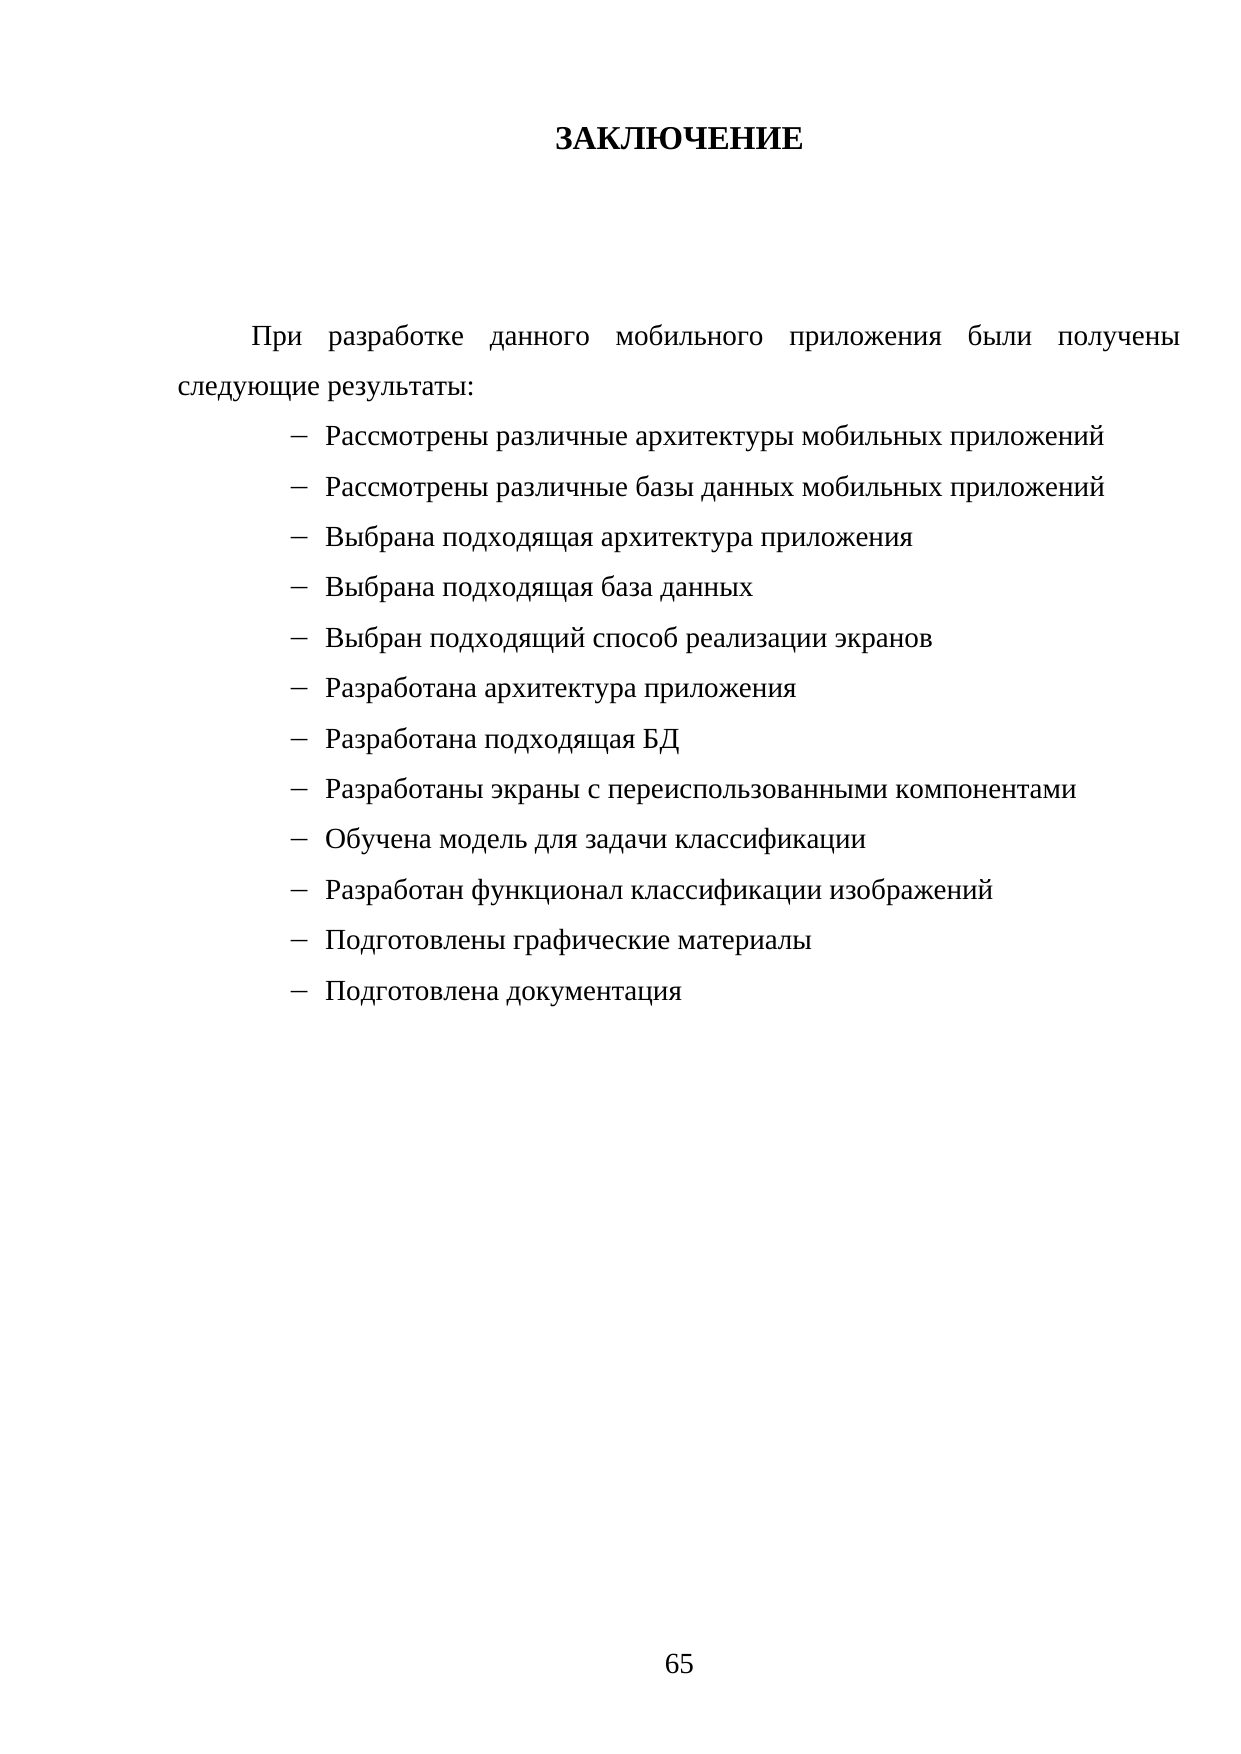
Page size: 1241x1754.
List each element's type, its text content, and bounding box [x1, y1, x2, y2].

list Рассмотрены различные базы данных мобильных приложений [287, 469, 1181, 502]
list Разработаны экраны с переиспользованными компонентами [287, 771, 1181, 805]
list Разработана архитектура приложения [287, 670, 1181, 704]
list Подготовлены графические материалы [287, 922, 1181, 956]
list Выбрана подходящая база данных [287, 569, 1181, 603]
list Разработана подходящая БД [287, 721, 1181, 754]
list Подготовлена документация [287, 973, 1181, 1007]
text При разработке данного мобильного приложения были получены следующие результаты: [177, 318, 1181, 402]
list Разработан функционал классификации изображений [287, 872, 1181, 906]
subtitle ЗАКЛЮЧЕНИЕ [177, 118, 1181, 156]
list Обучена модель для задачи классификации [287, 822, 1181, 855]
list Выбрана подходящая архитектура приложения [287, 519, 1181, 553]
list Рассмотрены различные архитектуры мобильных приложений [287, 418, 1181, 452]
list Выбран подходящий способ реализации экранов [287, 620, 1181, 654]
